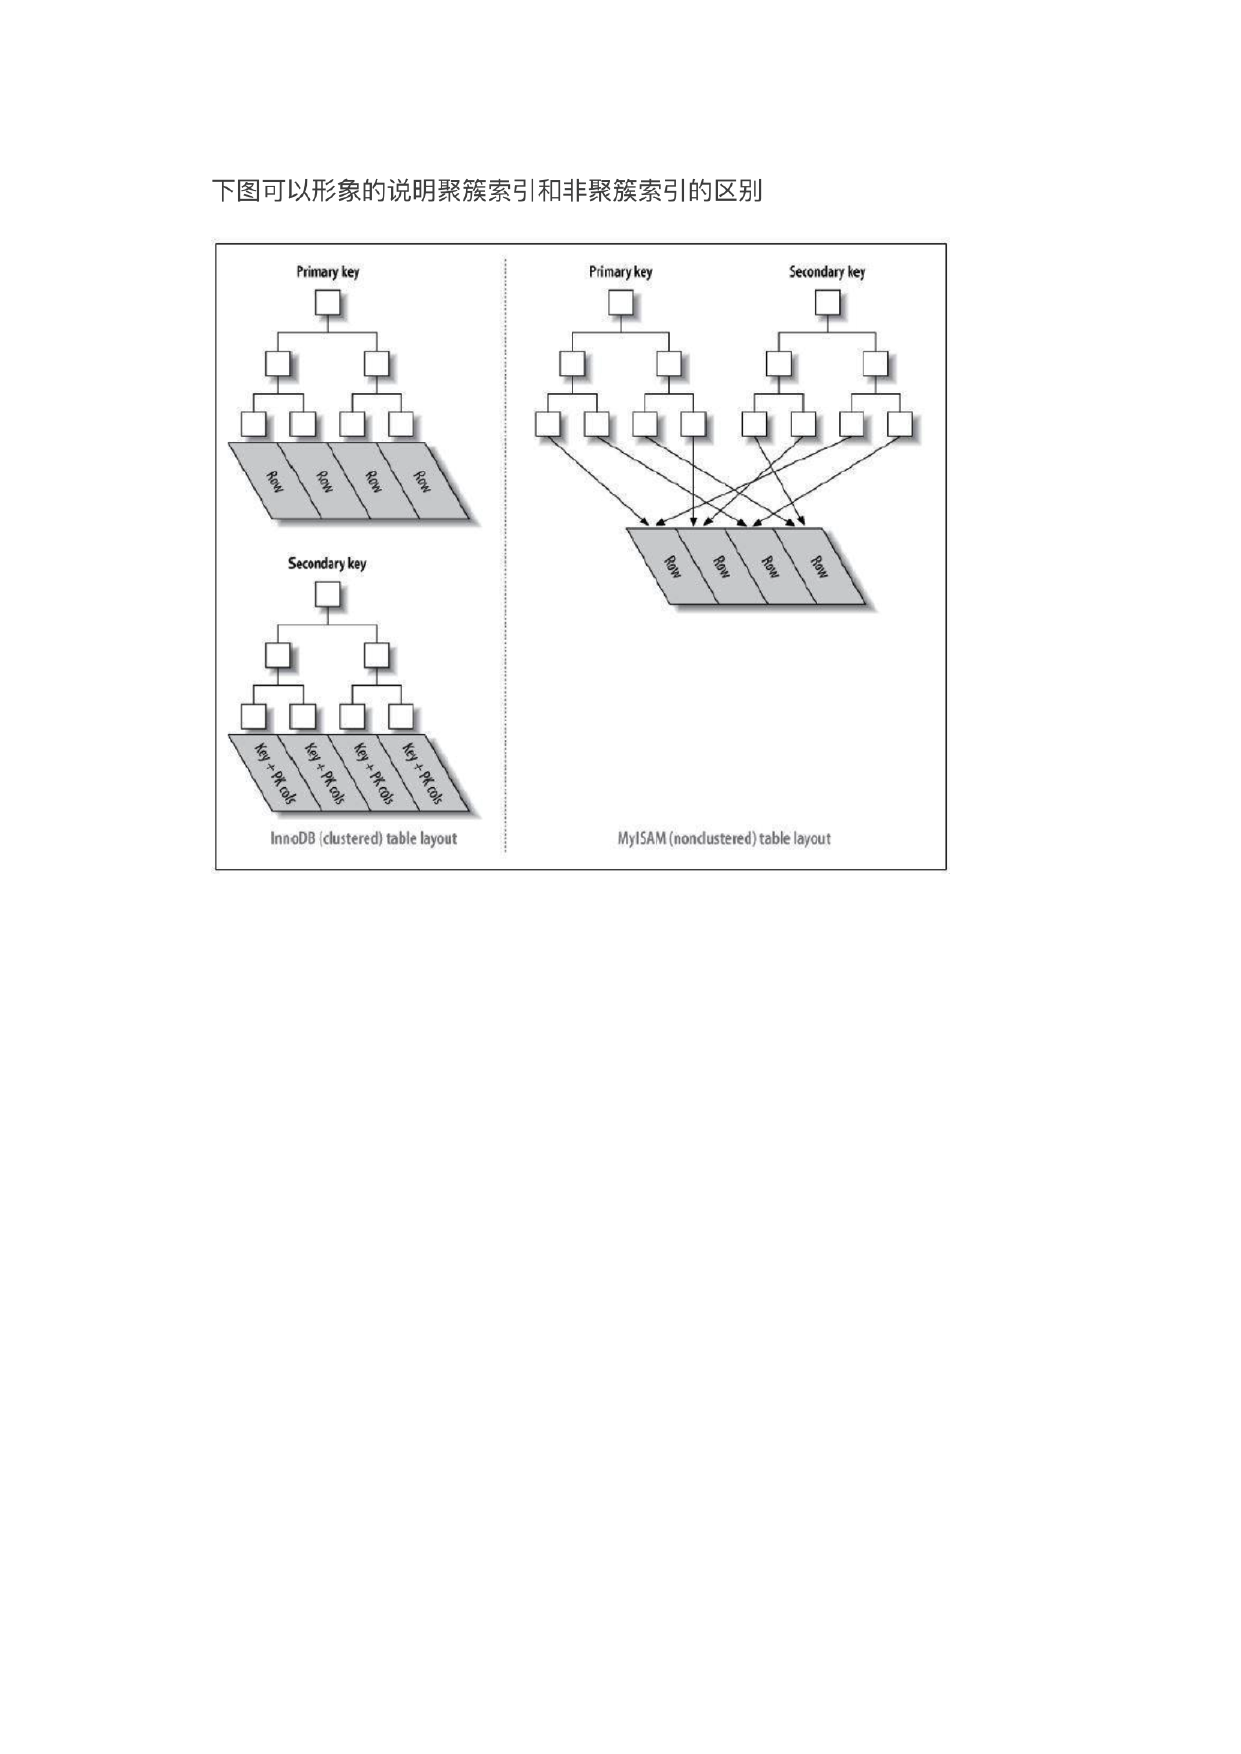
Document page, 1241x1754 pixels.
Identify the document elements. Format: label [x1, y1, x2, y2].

picture [187, 162, 1053, 874]
